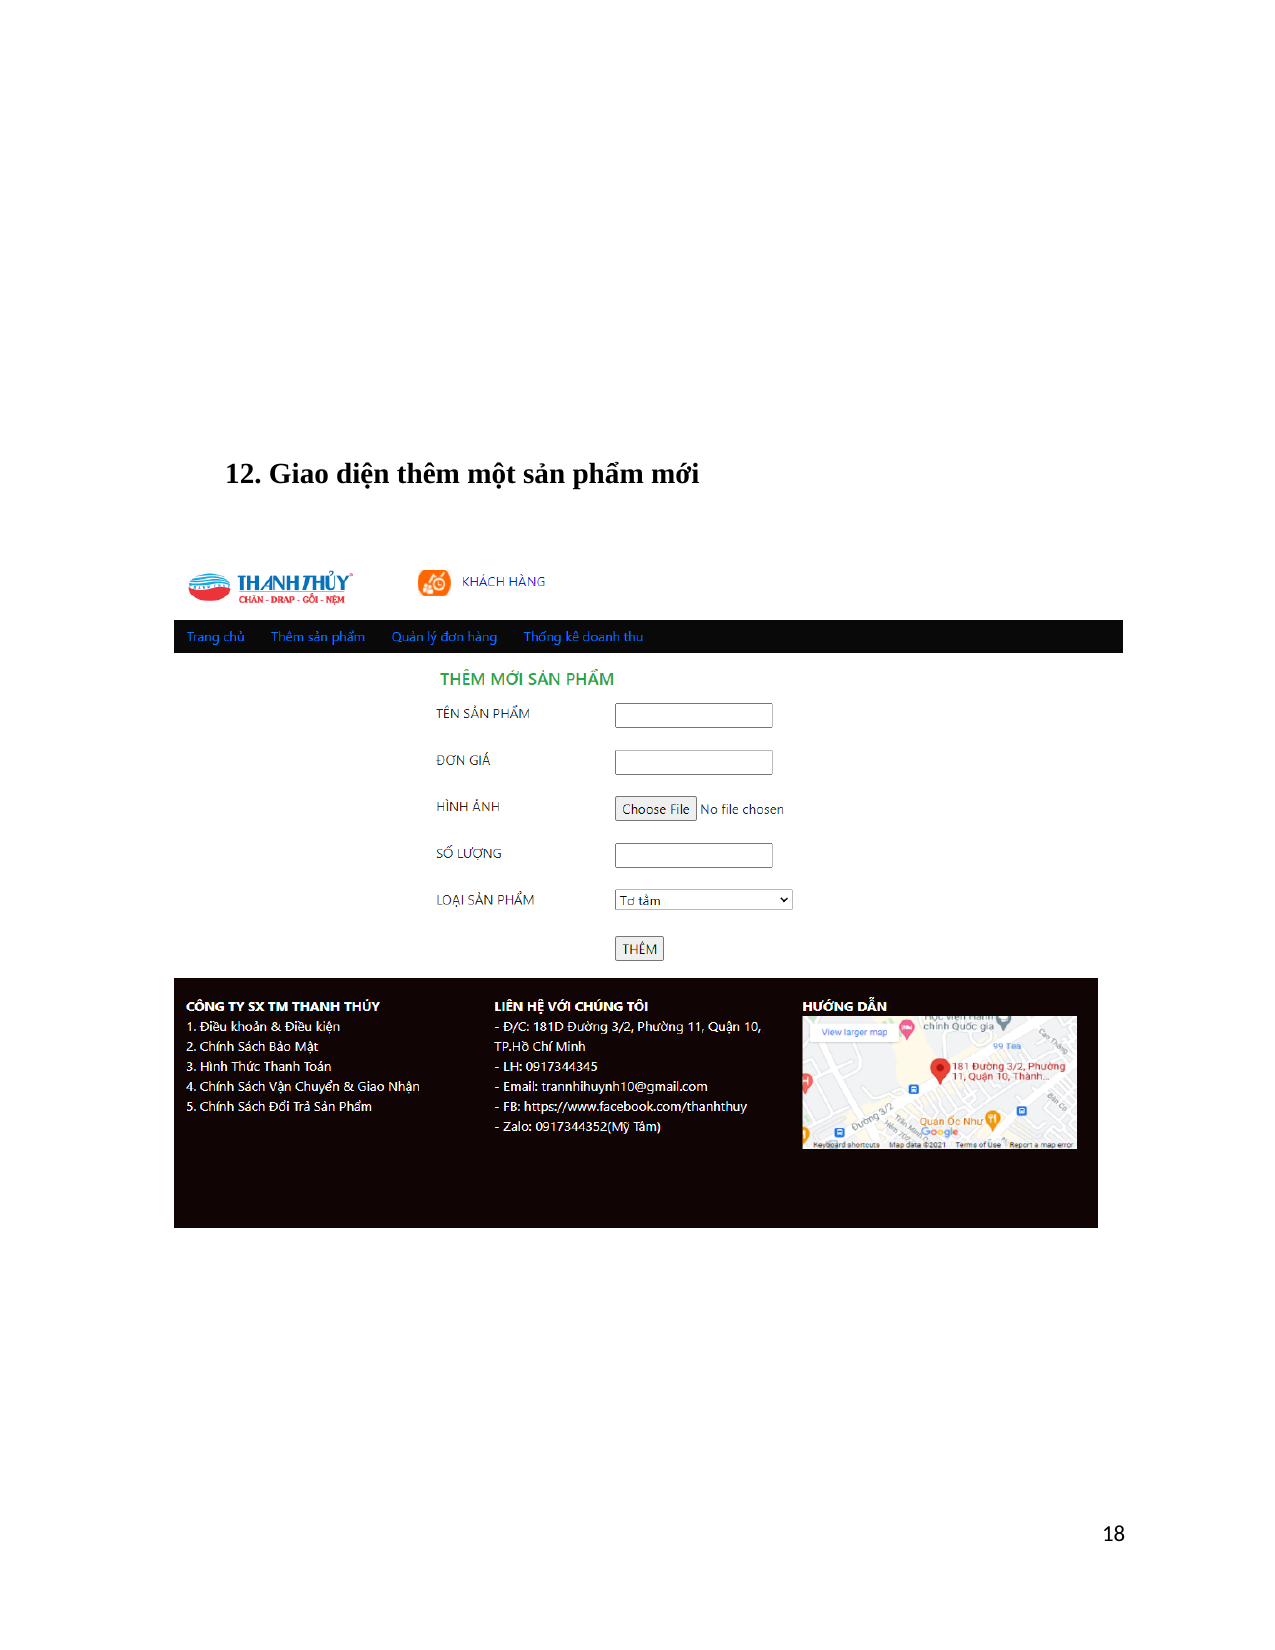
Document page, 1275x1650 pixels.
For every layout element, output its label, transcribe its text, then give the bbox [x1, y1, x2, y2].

text 12. Giao diện thêm một sản phẩm mới [150, 456, 1125, 489]
picture [150, 561, 1125, 1258]
